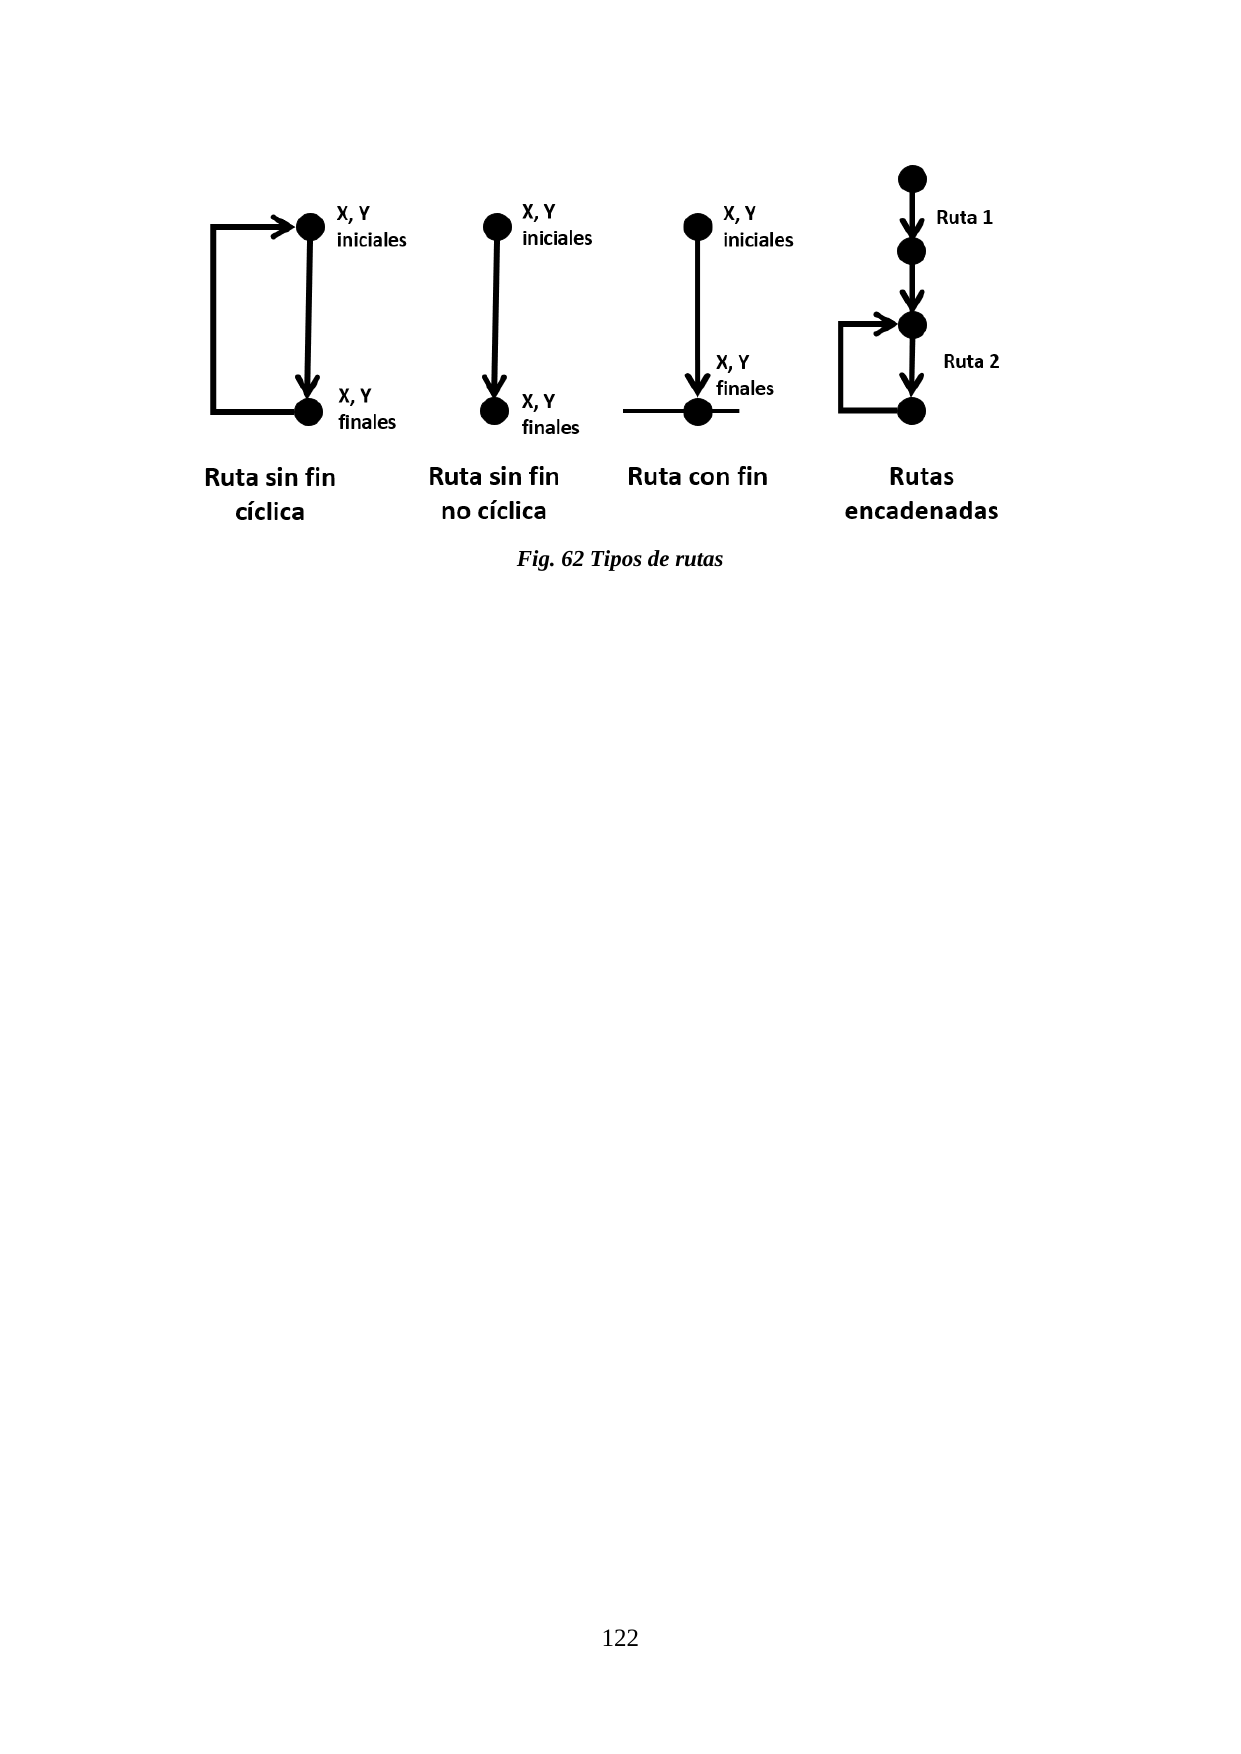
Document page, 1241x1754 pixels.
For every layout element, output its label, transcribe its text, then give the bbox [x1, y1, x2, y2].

text Fig. 62 Tipos de rutas [177, 545, 1063, 571]
picture [177, 147, 1063, 545]
